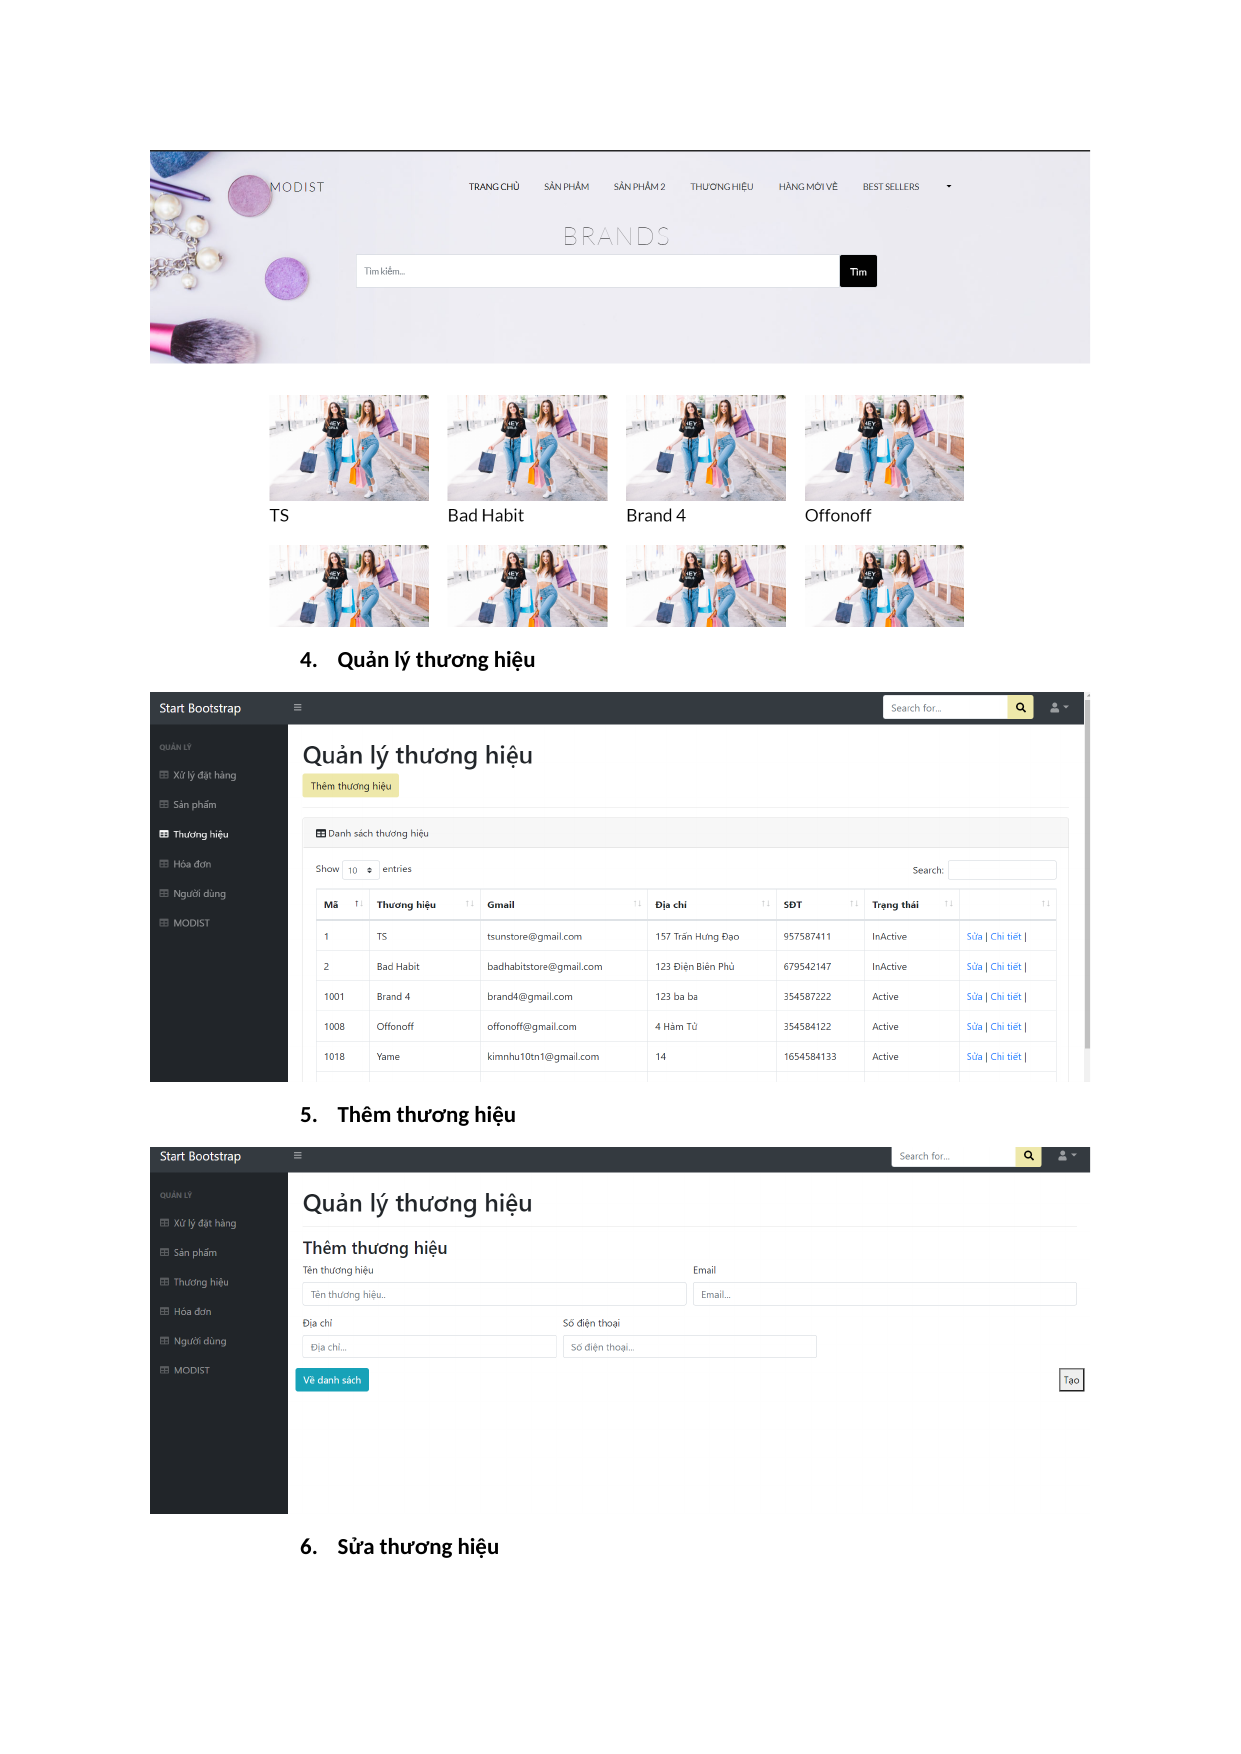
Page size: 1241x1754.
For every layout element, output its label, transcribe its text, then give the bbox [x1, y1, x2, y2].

picture [150, 1147, 1091, 1514]
picture [150, 150, 1091, 627]
list Sửa thương hiệu [300, 1532, 1090, 1560]
picture [150, 692, 1091, 1082]
list Thêm thương hiệu [300, 1101, 1090, 1129]
list Quản lý thương hiệu [300, 645, 1090, 673]
